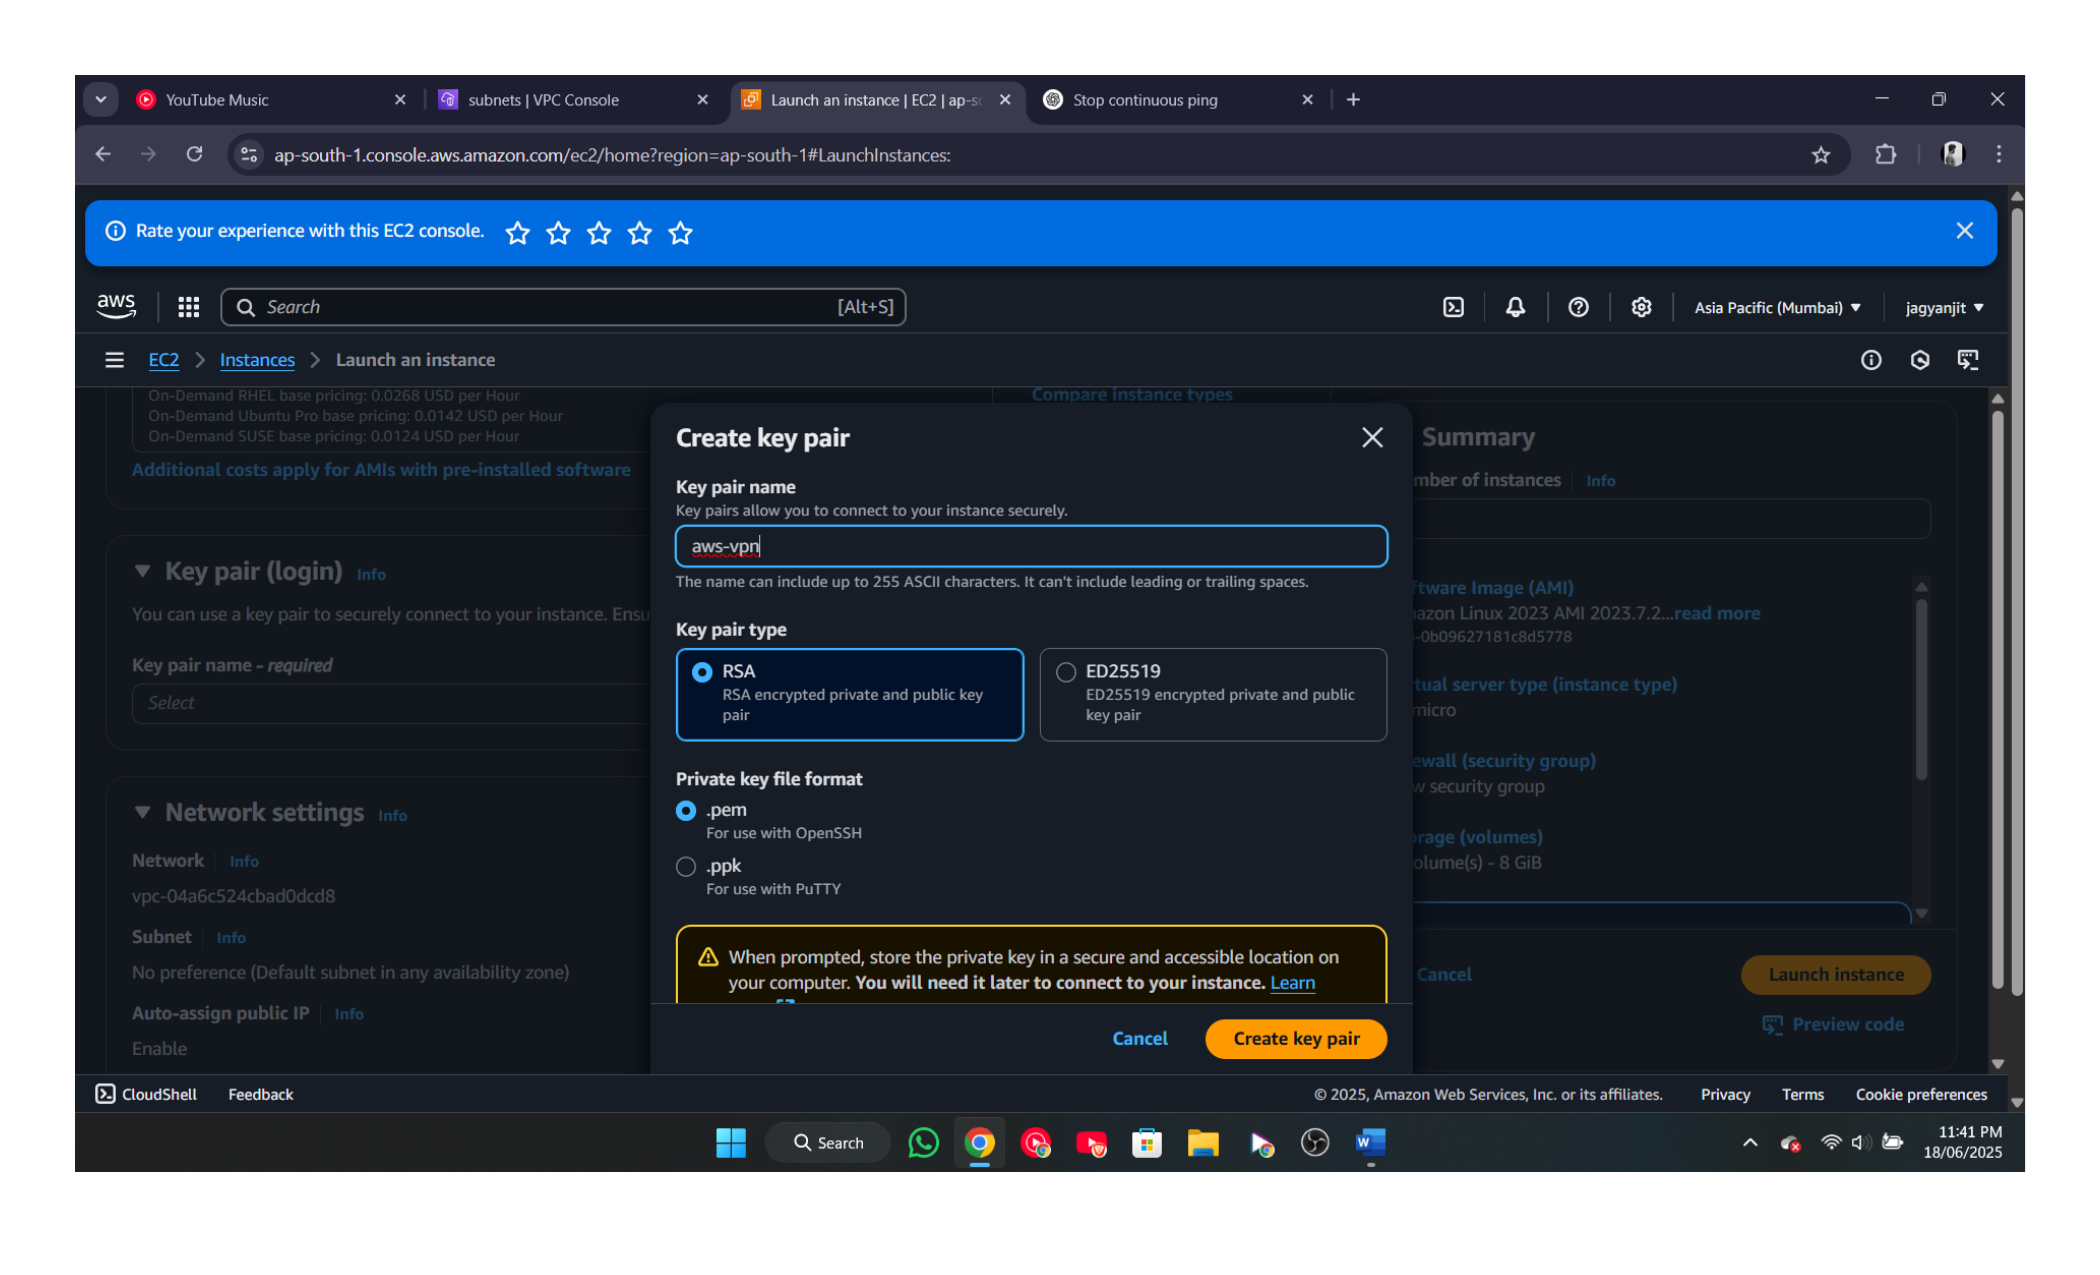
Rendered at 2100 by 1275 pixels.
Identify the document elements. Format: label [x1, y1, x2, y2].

picture [75, 75, 2026, 1172]
